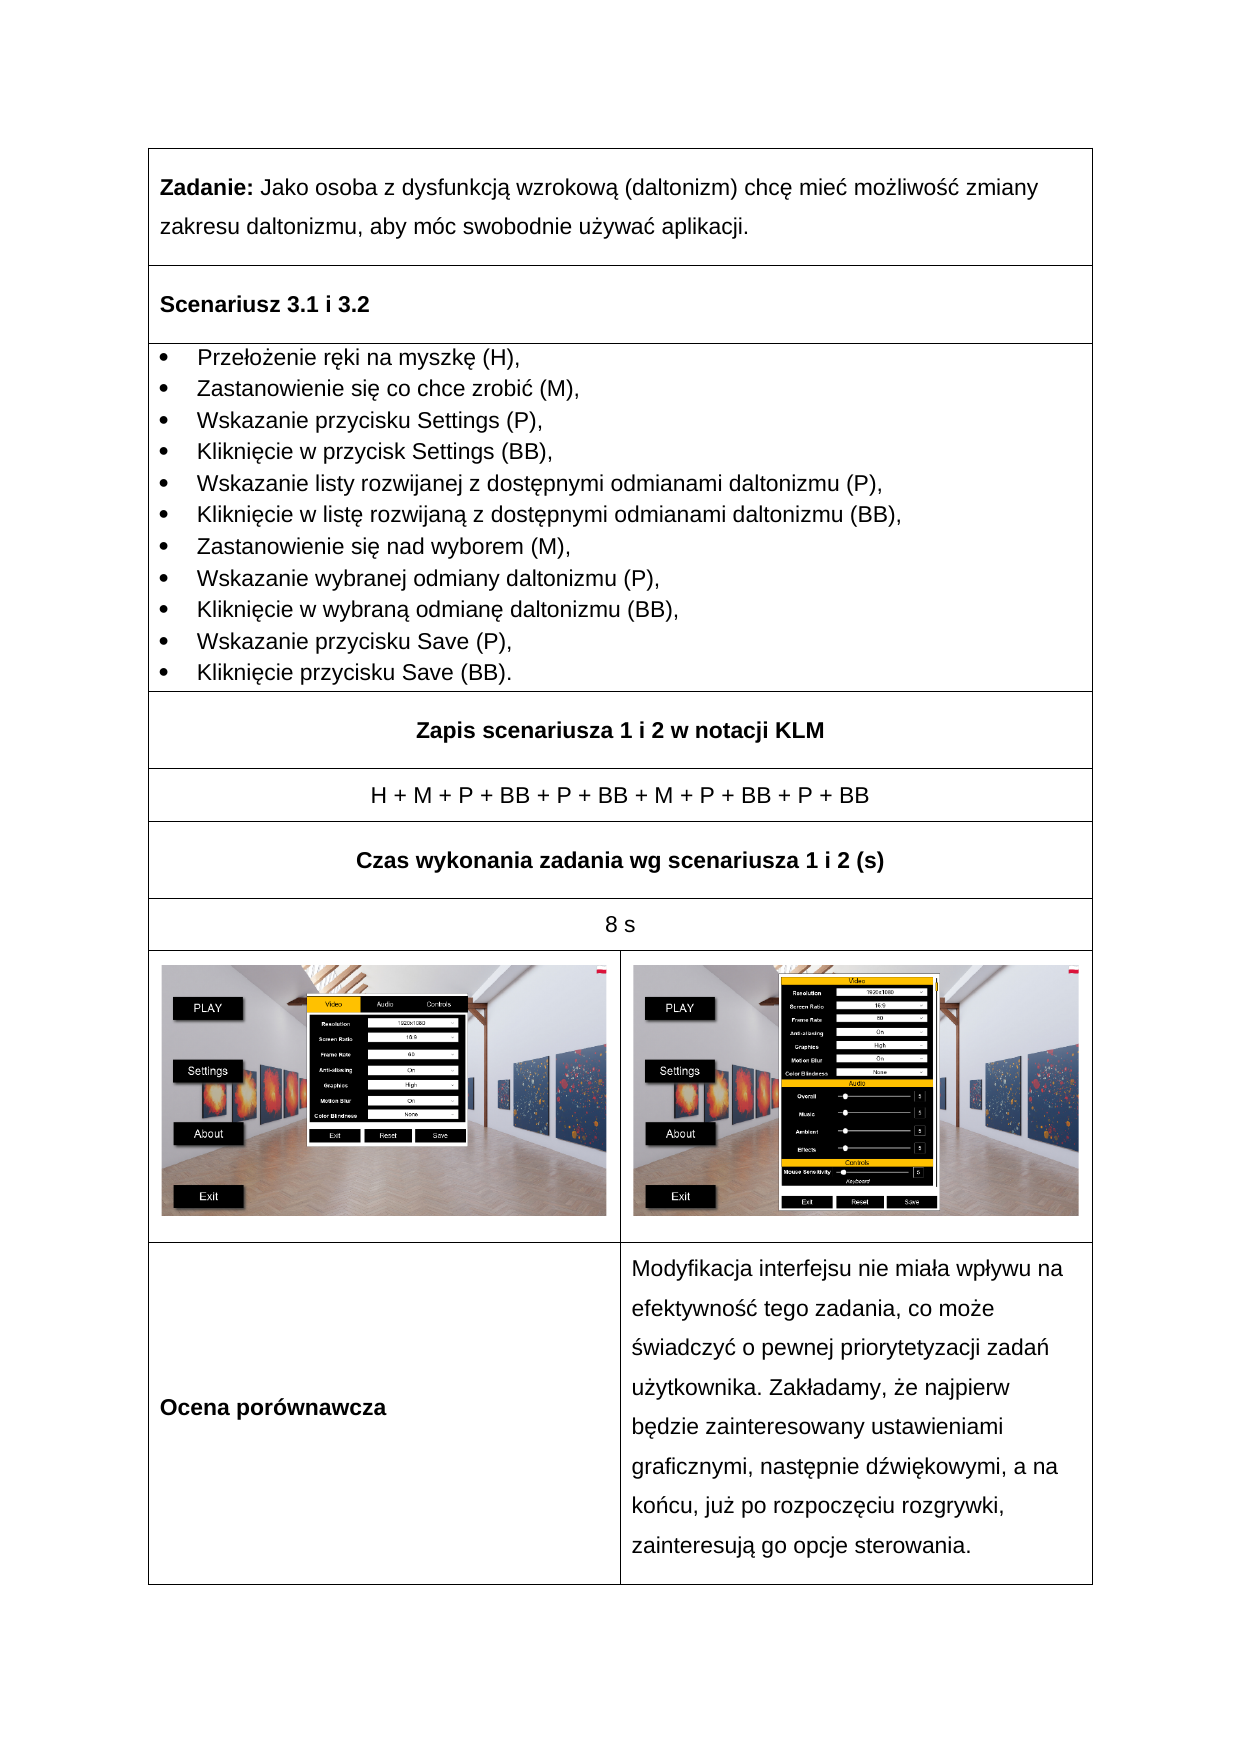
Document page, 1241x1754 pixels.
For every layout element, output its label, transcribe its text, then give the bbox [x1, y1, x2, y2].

table_header Zadanie: Jako osoba z dysfunkcją wzrokową (daltonizm) chcę mieć możliwość zmiany zakresu daltonizmu, aby móc swobodnie używać aplikacji. [149, 149, 1092, 265]
table_cell 8 s [149, 899, 1092, 950]
table_cell Scenariusz 3.1 i 3.2 [149, 266, 1092, 342]
picture [161, 965, 607, 1216]
table_cell [621, 951, 1092, 1242]
table_cell [149, 951, 620, 1242]
table_cell Zapis scenariusza 1 i 2 w notacji KLM [149, 692, 1092, 768]
table_cell H + M + P + BB + P + BB + M + P + BB + P + BB [149, 769, 1092, 821]
table_cell Modyfikacja interfejsu nie miała wpływu na efektywność tego zadania, co może świadczyć o pewnej priorytetyzacji zadań użytkownika. Zakładamy, że najpierw będzie zainteresowany ustawieniami graficznymi, następnie dźwiękowymi, a na końcu, już po rozpoczęciu rozgrywki, zainteresują go opcje sterowania. [621, 1243, 1092, 1584]
table_cell Przełożenie ręki na myszkę (H), Zastanowienie się co chce zrobić (M), Wskazanie przycisku Settings (P), Kliknięcie w przycisk Settings (BB), Wskazanie listy rozwijanej z dostępnymi odmianami daltonizmu (P), Kliknięcie w listę rozwijaną z dostępnymi odmianami daltonizmu (BB), Zastanowienie się nad wyborem (M), Wskazanie wybranej odmiany daltonizmu (P), Kliknięcie w wybraną odmianę daltonizmu (BB), Wskazanie przycisku Save (P), Kliknięcie przycisku Save (BB). [149, 344, 1092, 691]
table_cell Czas wykonania zadania wg scenariusza 1 i 2 (s) [149, 822, 1092, 898]
table_cell Ocena porównawcza [149, 1243, 620, 1584]
picture [633, 965, 1079, 1216]
